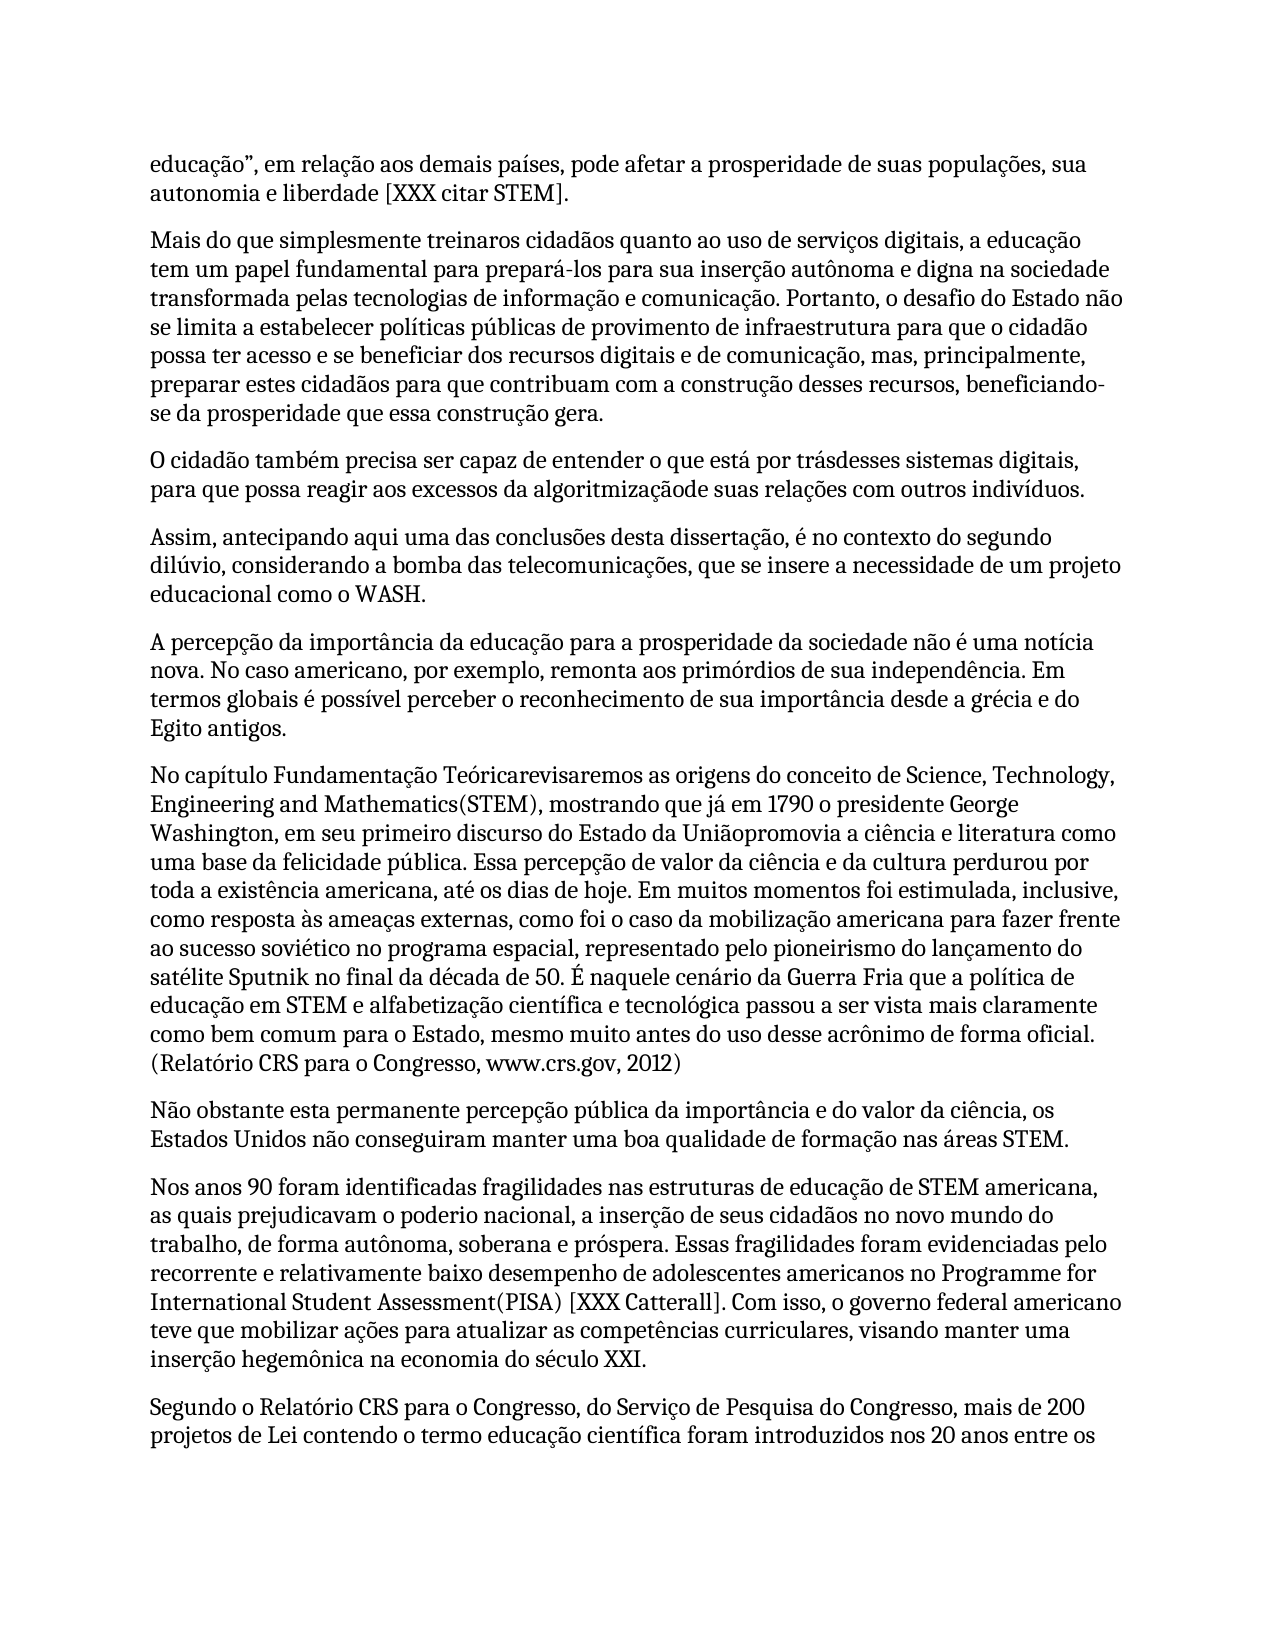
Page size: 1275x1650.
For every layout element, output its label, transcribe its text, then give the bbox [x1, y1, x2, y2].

text Mais do que simplesmente treinaros cidadãos quanto ao uso de serviços digitais, a educação tem um papel fundamental para prepará-los para sua inserção autônoma e digna na sociedade transformada pelas tecnologias de informação e comunicação. Portanto, o desafio do Estado não se limita a estabelecer políticas públicas de provimento de infraestrutura para que o cidadão possa ter acesso e se beneficiar dos recursos digitais e de comunicação, mas, principalmente, preparar estes cidadãos para que contribuam com a construção desses recursos, beneficiando-se da prosperidade que essa construção gera. [150, 226, 1125, 427]
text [150, 1392, 1125, 1450]
text Assim, antecipando aqui uma das conclusões desta dissertação, é no contexto do segundo dilúvio, considerando a bomba das telecomunicações, que se insere a necessidade de um projeto educacional como o WASH. [150, 522, 1125, 609]
text A percepção da importância da educação para a prosperidade da sociedade não é uma notícia nova. No caso americano, por exemplo, remonta aos primórdios de sua independência. Em termos globais é possível perceber o reconhecimento de sua importância desde a grécia e do Egito antigos. [150, 627, 1125, 742]
text No capítulo Fundamentação Teóricarevisaremos as origens do conceito de Science, Technology, Engineering and Mathematics(STEM), mostrando que já em 1790 o presidente George Washington, em seu primeiro discurso do Estado da Uniãopromovia a ciência e literatura como uma base da felicidade pública. Essa percepção de valor da ciência e da cultura perdurou por toda a existência americana, até os dias de hoje. Em muitos momentos foi estimulada, inclusive, como resposta às ameaças externas, como foi o caso da mobilização americana para fazer frente ao sucesso soviético no programa espacial, representado pelo pioneirismo do lançamento do satélite Sputnik no final da década de 50. É naquele cenário da Guerra Fria que a política de educação em STEM e alfabetização científica e tecnológica passou a ser vista mais claramente como bem comum para o Estado, mesmo muito antes do uso desse acrônimo de forma oficial. (Relatório CRS para o Congresso, www.crs.gov, 2012) [150, 761, 1125, 1077]
text O cidadão também precisa ser capaz de entender o que está por trásdesses sistemas digitais, para que possa reagir aos excessos da algoritmizaçãode suas relações com outros indivíduos. [150, 446, 1125, 504]
text Não obstante esta permanente percepção pública da importância e do valor da ciência, os Estados Unidos não conseguiram manter uma boa qualidade de formação nas áreas STEM. [150, 1096, 1125, 1154]
text Nos anos 90 foram identificadas fragilidades nas estruturas de educação de STEM americana, as quais prejudicavam o poderio nacional, a inserção de seus cidadãos no novo mundo do trabalho, de forma autônoma, soberana e próspera. Essas fragilidades foram evidenciadas pelo recorrente e relativamente baixo desempenho de adolescentes americanos no Programme for International Student Assessment(PISA) [XXX Catterall]. Com isso, o governo federal americano teve que mobilizar ações para atualizar as competências curriculares, visando manter uma inserção hegemônica na economia do século XXI. [150, 1172, 1125, 1374]
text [150, 150, 1125, 207]
